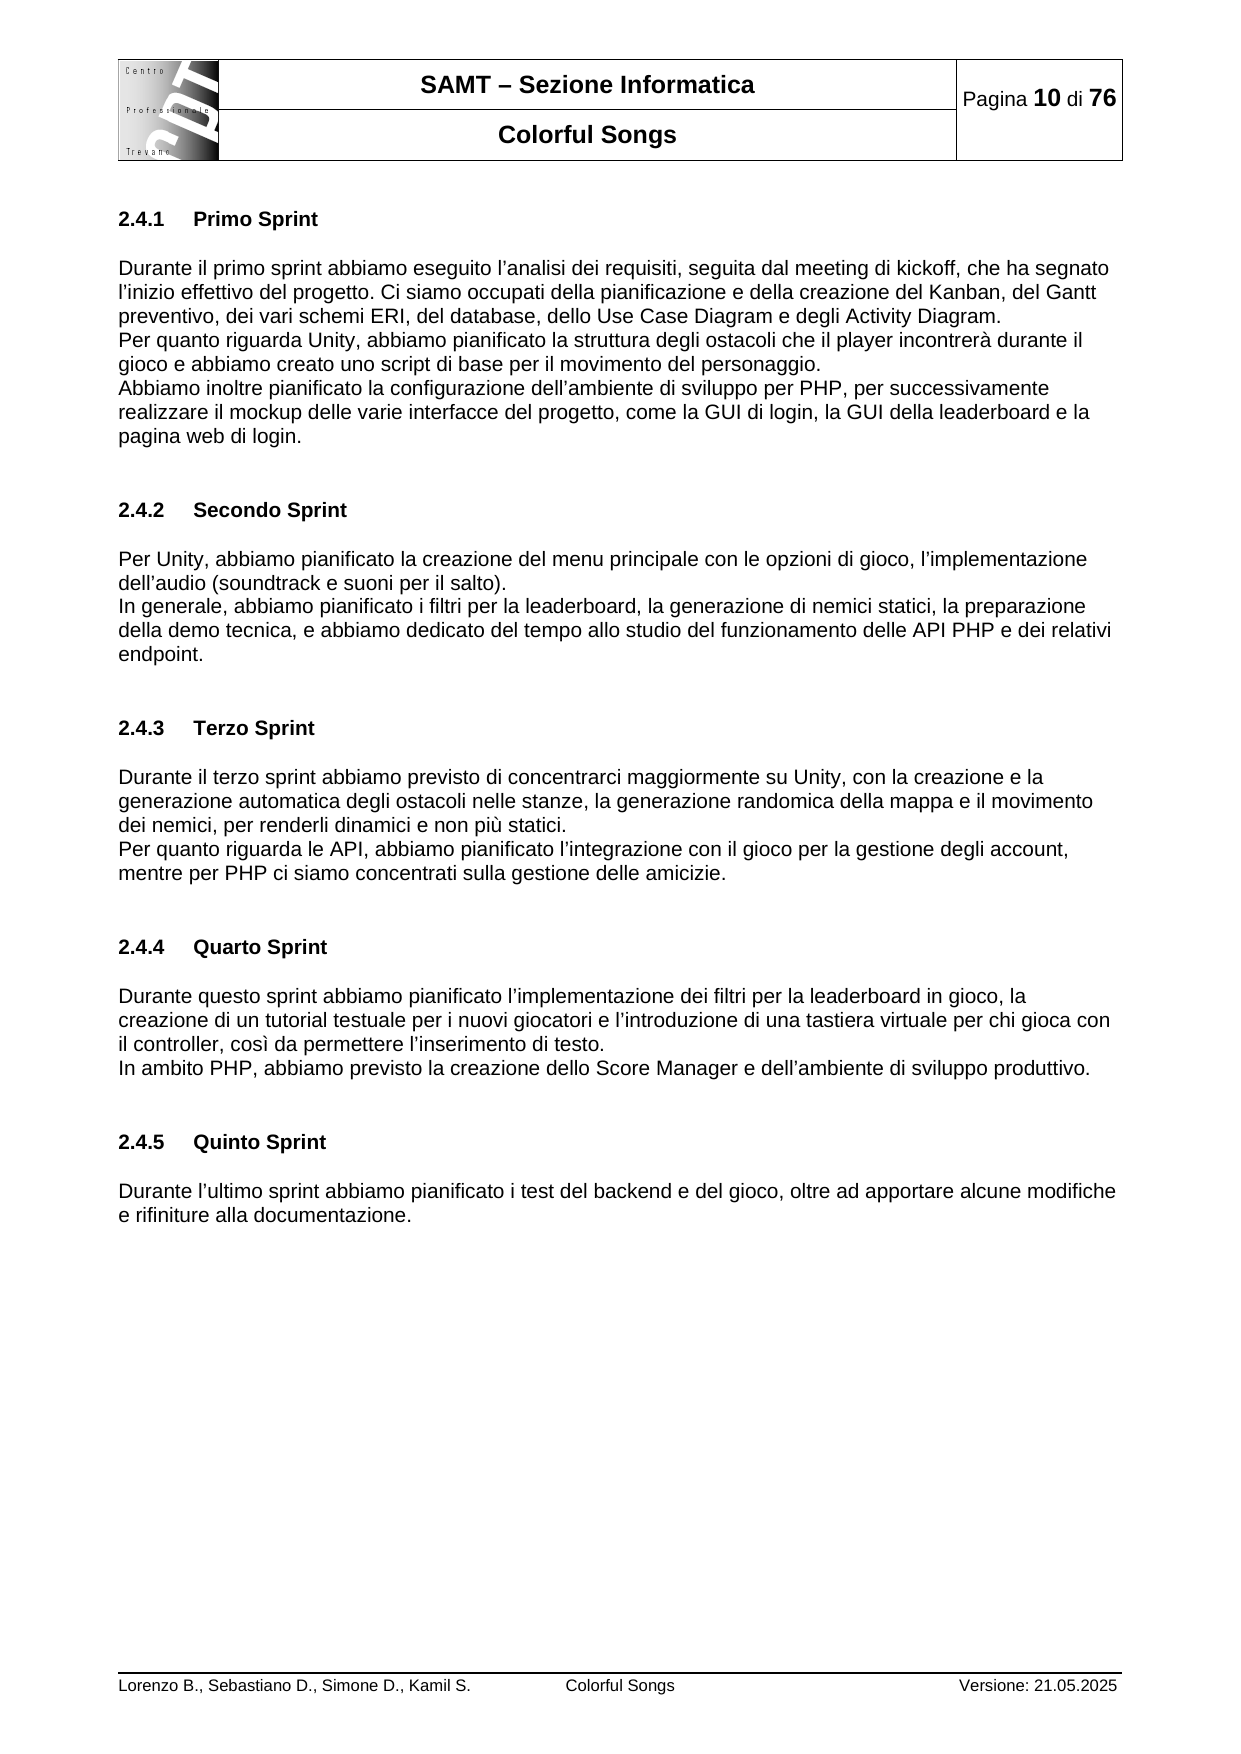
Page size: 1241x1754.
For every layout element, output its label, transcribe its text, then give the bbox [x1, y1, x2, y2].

text Per Unity, abbiamo pianificato la creazione del menu principale con le opzioni di gioco, l’implementazione dell’audio (soundtrack e suoni per il salto). [118, 546, 1122, 594]
subtitle Secondo Sprint [118, 497, 1122, 521]
text Durante il terzo sprint abbiamo previsto di concentrarci maggiormente su Unity, con la creazione e la generazione automatica degli ostacoli nelle stanze, la generazione randomica della mappa e il movimento dei nemici, per renderli dinamici e non più statici. [118, 765, 1122, 837]
subtitle Quarto Sprint [118, 935, 1122, 959]
text Durante l’ultimo sprint abbiamo pianificato i test del backend e del gioco, oltre ad apportare alcune modifiche e rifiniture alla documentazione. [118, 1179, 1122, 1227]
text Per quanto riguarda le API, abbiamo pianificato l’integrazione con il gioco per la gestione degli account, mentre per PHP ci siamo concentrati sulla gestione delle amicizie. [118, 837, 1122, 885]
picture [118, 60, 219, 160]
subtitle Terzo Sprint [118, 716, 1122, 740]
subtitle Primo Sprint [118, 207, 1122, 231]
text Durante il primo sprint abbiamo eseguito l’analisi dei requisiti, seguita dal meeting di kickoff, che ha segnato l’inizio effettivo del progetto. Ci siamo occupati della pianificazione e della creazione del Kanban, del Gantt preventivo, dei vari schemi ERI, del database, dello Use Case Diagram e degli Activity Diagram. [118, 256, 1122, 328]
text In ambito PHP, abbiamo previsto la creazione dello Score Manager e dell’ambiente di sviluppo produttivo. [118, 1056, 1122, 1080]
text Abbiamo inoltre pianificato la configurazione dell’ambiente di sviluppo per PHP, per successivamente realizzare il mockup delle varie interfacce del progetto, come la GUI di login, la GUI della leaderboard e la pagina web di login. [118, 376, 1122, 447]
subtitle Quinto Sprint [118, 1130, 1122, 1154]
text In generale, abbiamo pianificato i filtri per la leaderboard, la generazione di nemici statici, la preparazione della demo tecnica, e abbiamo dedicato del tempo allo studio del funzionamento delle API PHP e dei relativi endpoint. [118, 594, 1122, 666]
text Durante questo sprint abbiamo pianificato l’implementazione dei filtri per la leaderboard in gioco, la creazione di un tutorial testuale per i nuovi giocatori e l’introduzione di una tastiera virtuale per chi gioca con il controller, così da permettere l’inserimento di testo. [118, 984, 1122, 1056]
text Per quanto riguarda Unity, abbiamo pianificato la struttura degli ostacoli che il player incontrerà durante il gioco e abbiamo creato uno script di base per il movimento del personaggio. [118, 328, 1122, 376]
